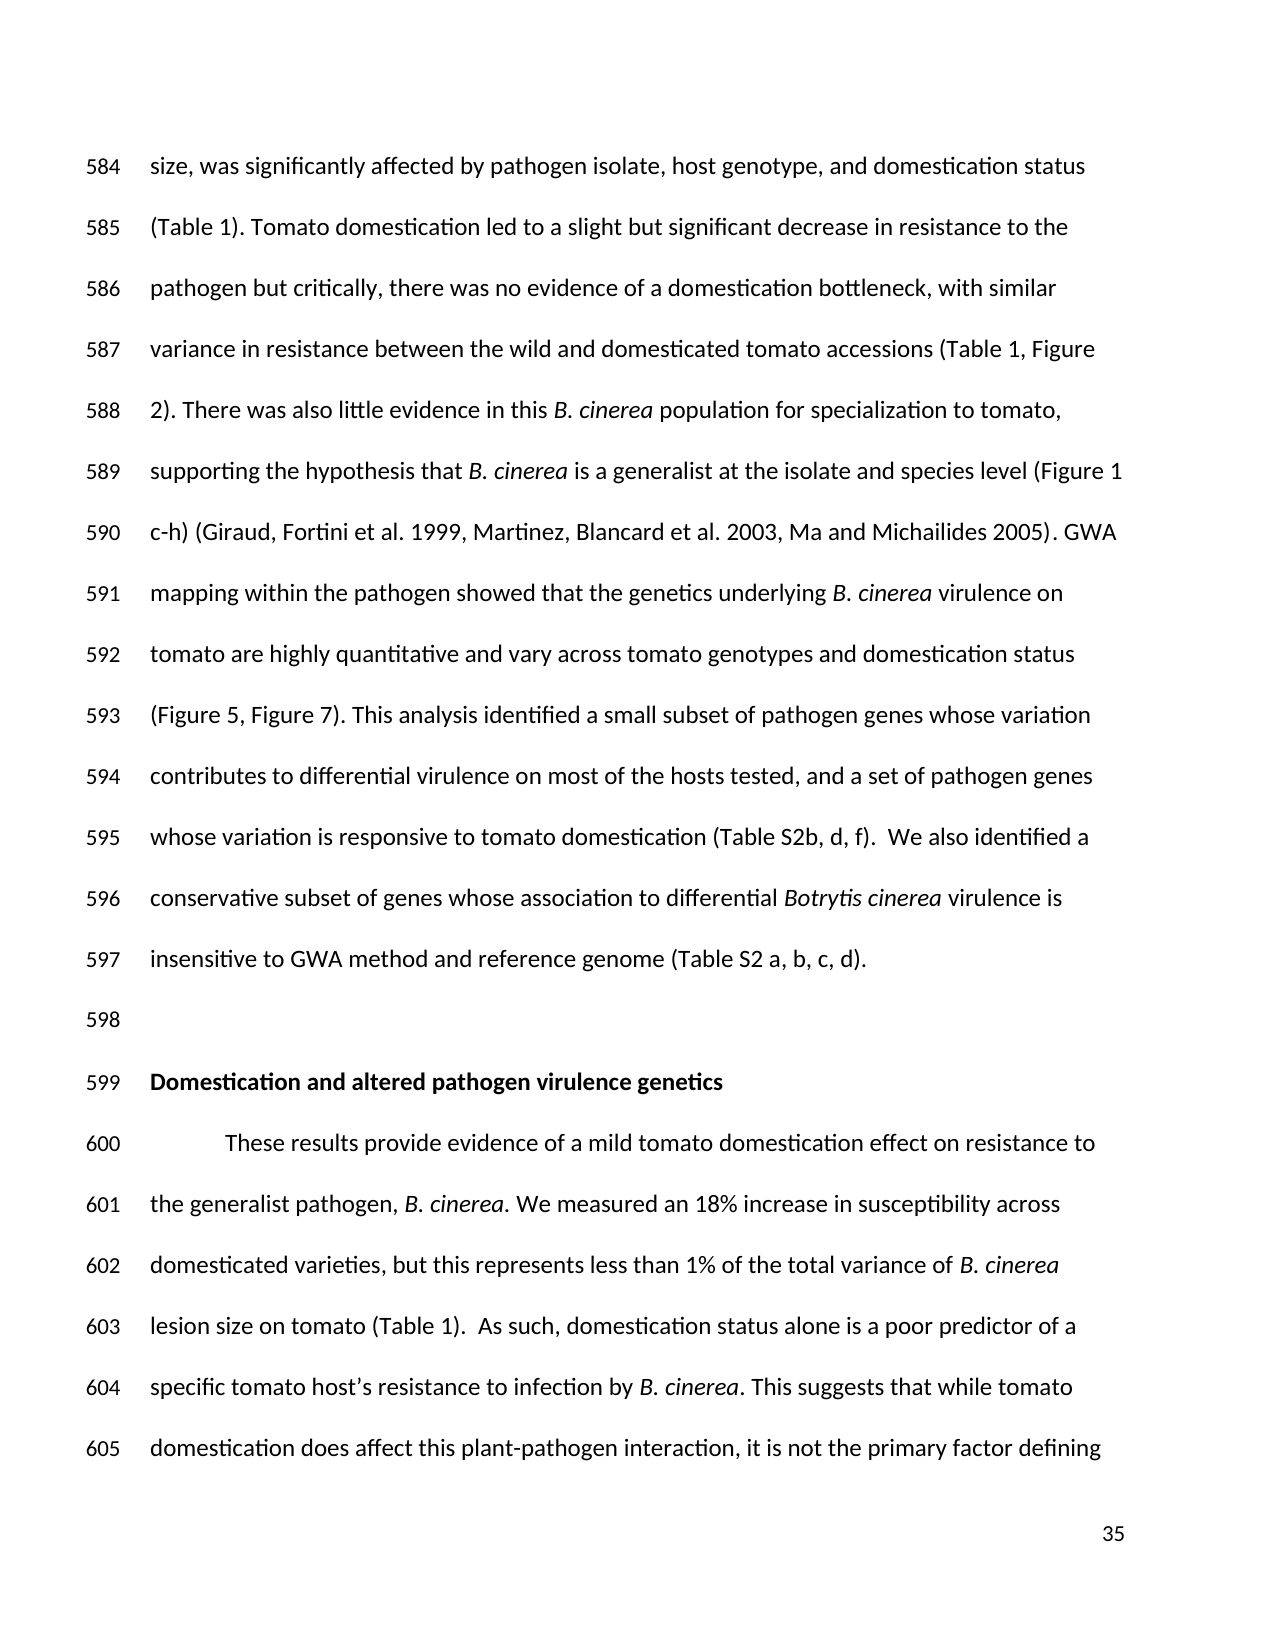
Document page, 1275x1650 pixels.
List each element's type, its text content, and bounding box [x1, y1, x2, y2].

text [150, 150, 1125, 974]
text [150, 1127, 1125, 1462]
text Domestication and altered pathogen virulence genetics [150, 1066, 1125, 1096]
